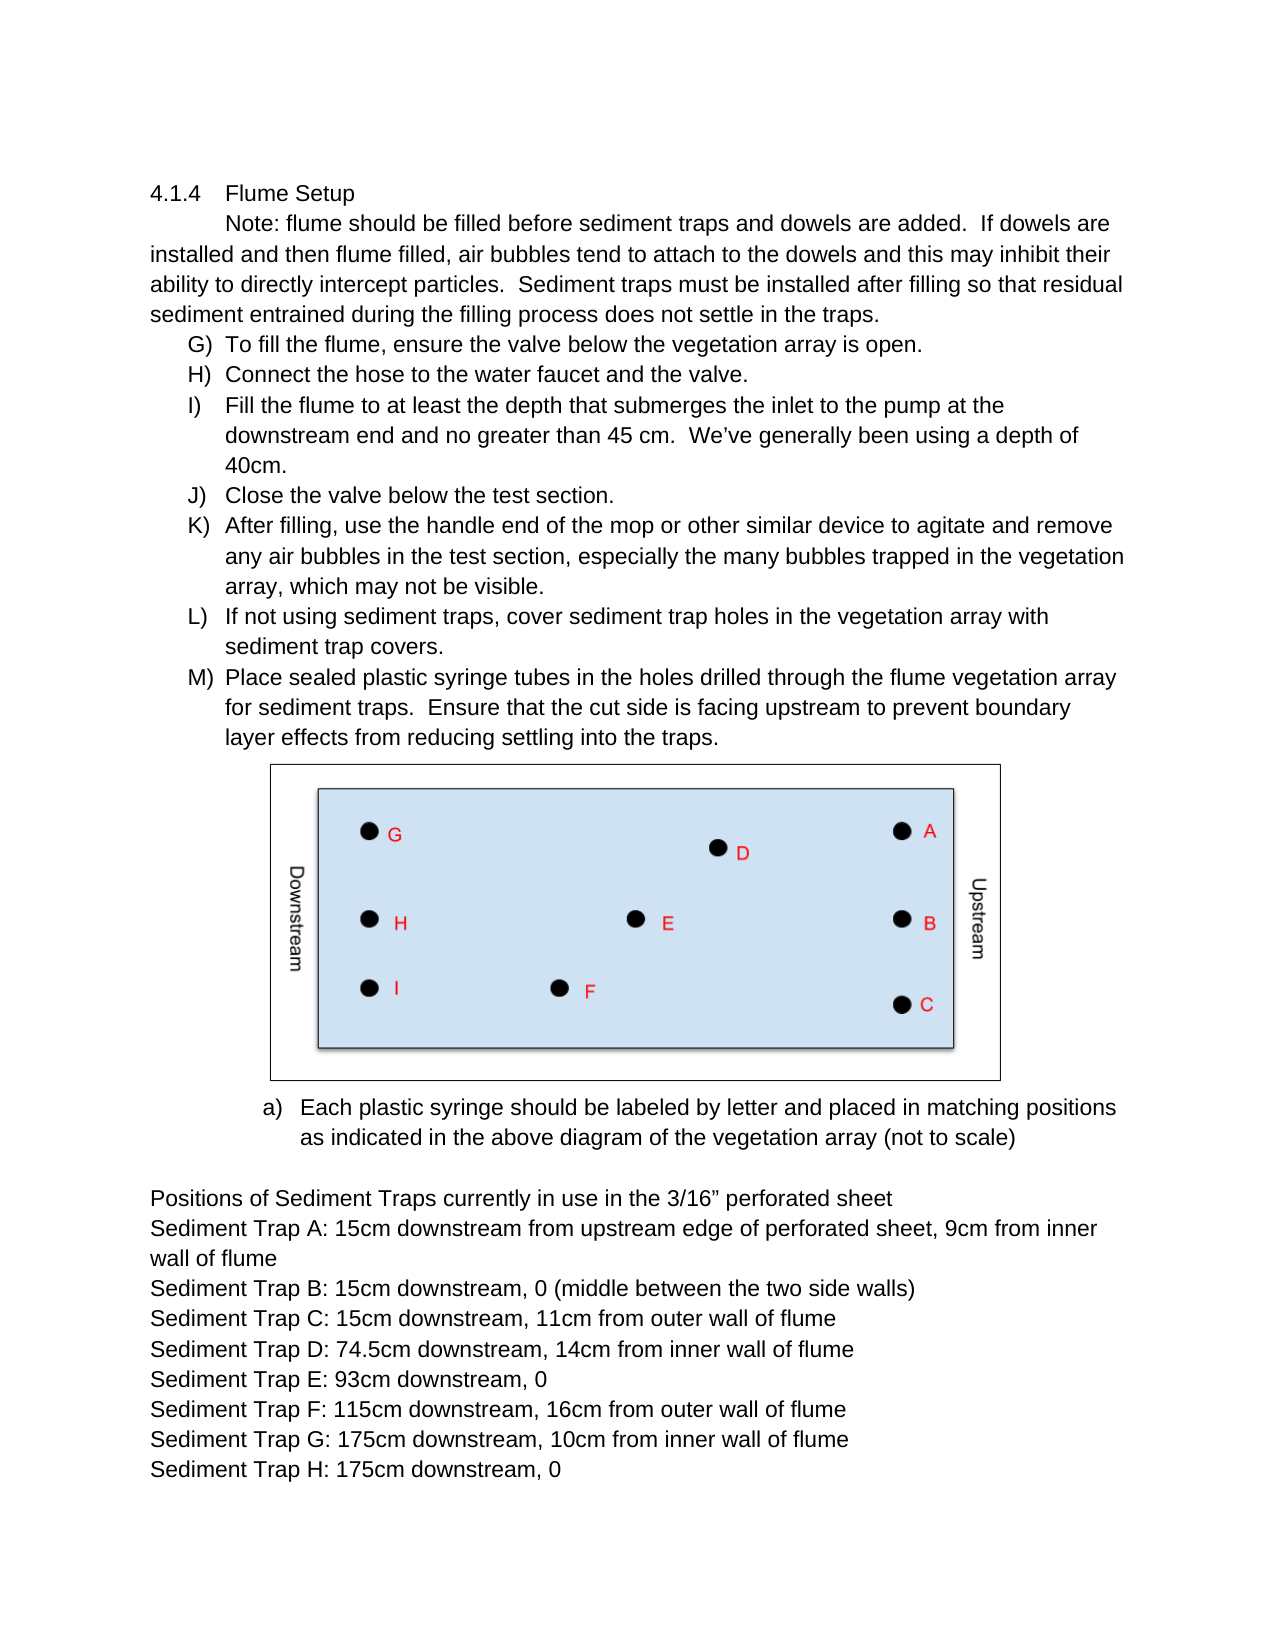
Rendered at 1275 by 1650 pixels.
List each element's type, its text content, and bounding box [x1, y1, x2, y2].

text Sediment Trap D: 74.5cm downstream, 14cm from inner wall of flume [150, 1336, 1125, 1362]
text Sediment Trap B: 15cm downstream, 0 (middle between the two side walls) [150, 1275, 1125, 1302]
text Sediment Trap F: 115cm downstream, 16cm from outer wall of flume [150, 1396, 1125, 1422]
text Note: flume should be filled before sediment traps and dowels are added. If dowels are installed and then flume filled, air bubbles tend to attach to the dowels and this may inhibit their ability to directly intercept particles. Sediment traps must be installed after filling so that residual sediment entrained during the filling process does not settle in the traps. [150, 210, 1125, 327]
list After filling, use the handle end of the mop or other similar device to agitate and remove any air bubbles in the test section, especially the many bubbles trapped in the vegetation array, which may not be visible. [187, 512, 1125, 599]
text Sediment Trap C: 15cm downstream, 11cm from outer wall of flume [150, 1305, 1125, 1332]
text Positions of Sediment Traps currently in use in the 3/16” perforated sheet [150, 1184, 1125, 1211]
text Sediment Trap G: 175cm downstream, 10cm from inner wall of flume [150, 1426, 1125, 1453]
picture [150, 754, 1125, 1091]
list Close the valve below the test section. [187, 482, 1125, 509]
list To fill the flume, ensure the valve below the vegetation array is open. [187, 331, 1125, 358]
list If not using sediment traps, cover sediment trap holes in the vegetation array with sediment trap covers. [187, 603, 1125, 660]
list Connect the hose to the water faucet and the valve. [187, 361, 1125, 388]
text Sediment Trap A: 15cm downstream from upstream edge of perforated sheet, 9cm from inner wall of flume [150, 1215, 1125, 1271]
text 4.1.4 Flume Setup [150, 180, 1125, 207]
list Each plastic syringe should be labeled by letter and placed in matching positions as indicated in the above diagram of the vegetation array (not to scale) [262, 1094, 1125, 1151]
list Place sealed plastic syringe tubes in the holes drilled through the flume vegetation array for sediment traps. Ensure that the cut side is facing upstream to prevent boundary layer effects from reducing settling into the traps. [187, 663, 1125, 750]
text Sediment Trap E: 93cm downstream, 0 [150, 1366, 1125, 1392]
text Sediment Trap H: 175cm downstream, 0 [150, 1456, 1125, 1483]
list Fill the flume to at least the depth that submerges the inlet to the pump at the downstream end and no greater than 45 cm. We’ve generally been using a depth of 40cm. [187, 392, 1125, 478]
